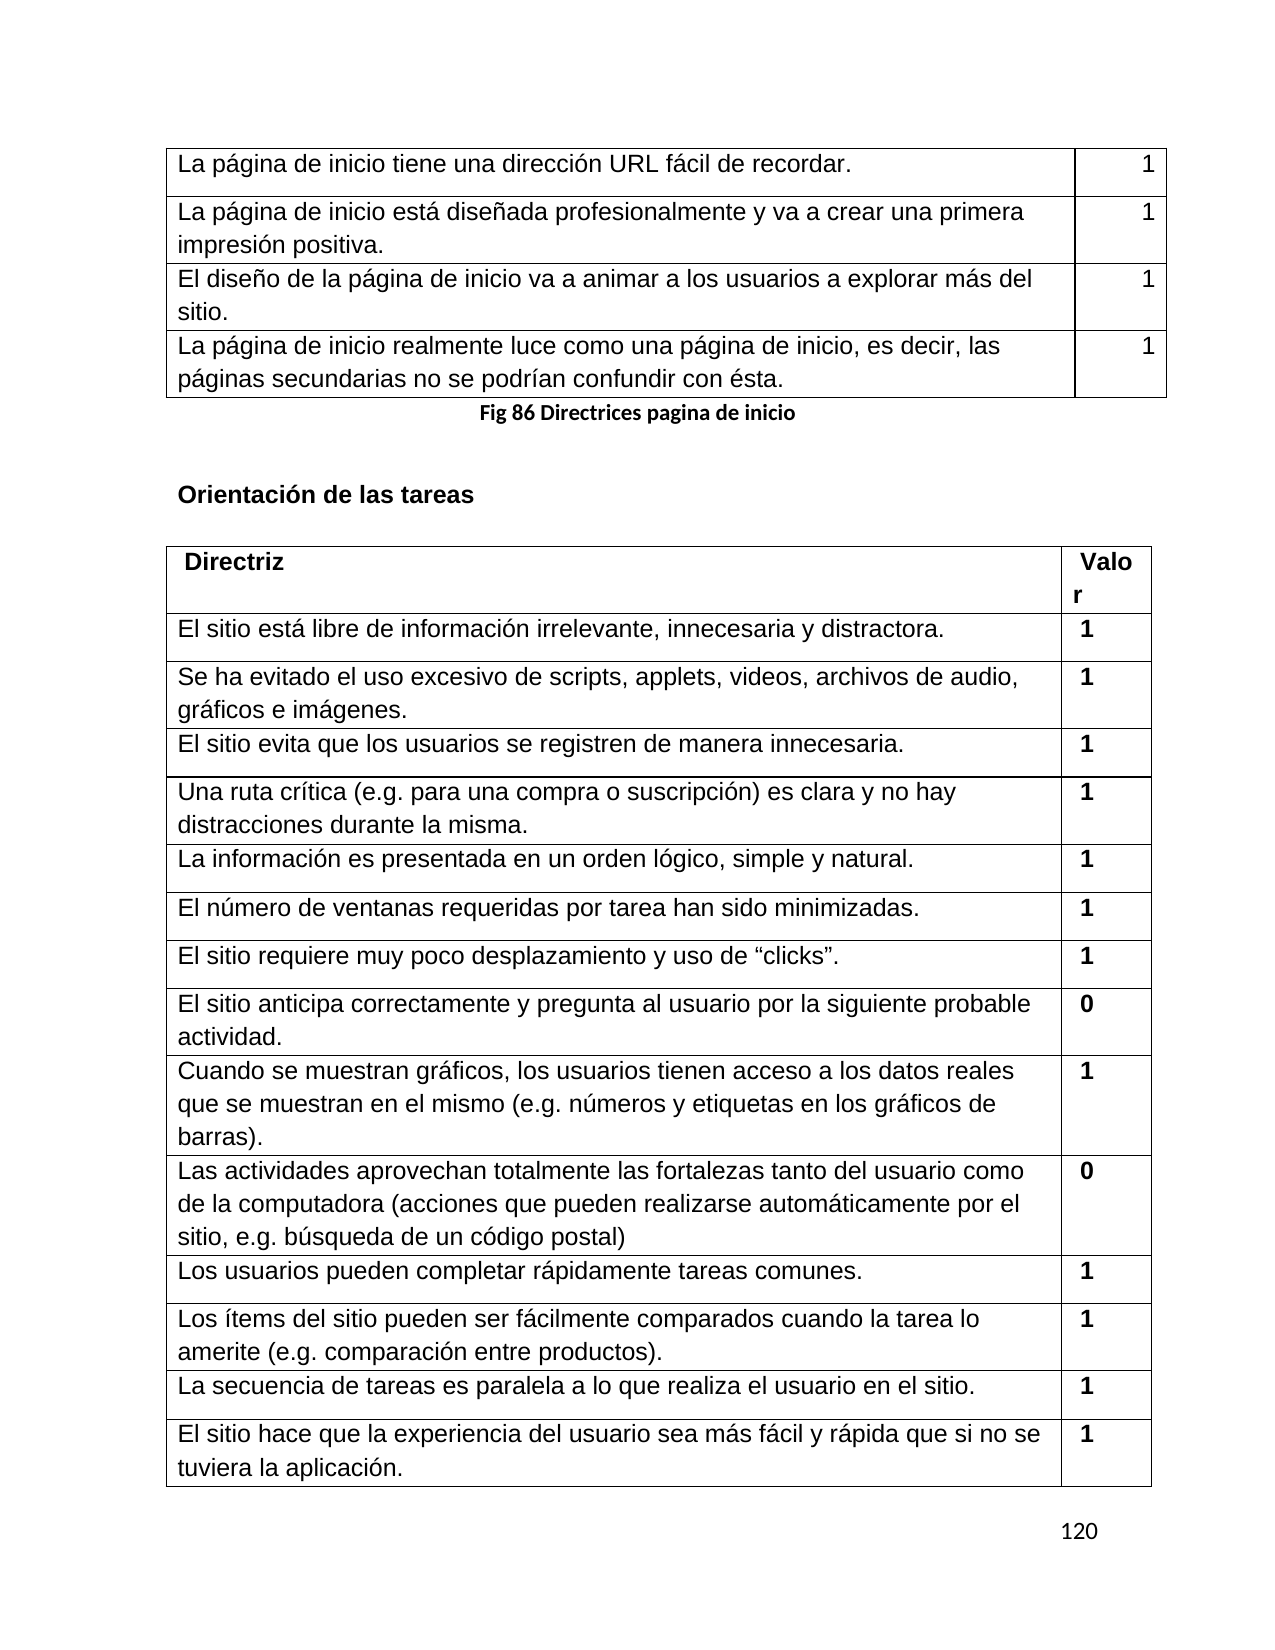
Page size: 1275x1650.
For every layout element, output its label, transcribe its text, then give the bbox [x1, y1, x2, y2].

table_cell 1 [1076, 264, 1166, 330]
text Orientación de las tareas [177, 480, 1098, 509]
table_cell El sitio requiere muy poco desplazamiento y uso de “clicks”. [167, 941, 1061, 988]
table_cell El sitio evita que los usuarios se registren de manera innecesaria. [167, 729, 1061, 776]
table_cell 0 [1062, 1156, 1151, 1255]
table_cell La información es presentada en un orden lógico, simple y natural. [167, 845, 1061, 892]
table_cell La página de inicio tiene una dirección URL fácil de recordar. [167, 149, 1074, 196]
table_cell Los usuarios pueden completar rápidamente tareas comunes. [167, 1256, 1061, 1303]
table_cell 1 [1076, 197, 1166, 263]
table_cell 1 [1062, 614, 1151, 661]
table_cell 1 [1062, 1304, 1151, 1370]
table_cell La secuencia de tareas es paralela a lo que realiza el usuario en el sitio. [167, 1371, 1061, 1418]
table_cell 1 [1062, 1256, 1151, 1303]
table_cell 1 [1062, 1420, 1151, 1486]
table_cell 1 [1062, 729, 1151, 776]
table_header Valor [1062, 547, 1151, 613]
table_cell 1 [1062, 941, 1151, 988]
table_cell 1 [1062, 662, 1151, 728]
table_cell 0 [1062, 989, 1151, 1055]
table_cell 1 [1076, 149, 1166, 196]
table_cell 1 [1062, 893, 1151, 940]
table_cell El sitio anticipa correctamente y pregunta al usuario por la siguiente probable actividad. [167, 989, 1061, 1055]
table_cell El diseño de la página de inicio va a animar a los usuarios a explorar más del sitio. [167, 264, 1074, 330]
table_cell La página de inicio realmente luce como una página de inicio, es decir, las páginas secundarias no se podrían confundir con ésta. [167, 331, 1074, 397]
table_cell El sitio está libre de información irrelevante, innecesaria y distractora. [167, 614, 1061, 661]
table_cell Los ítems del sitio pueden ser fácilmente comparados cuando la tarea lo amerite (e.g. comparación entre productos). [167, 1304, 1061, 1370]
table_cell El número de ventanas requeridas por tarea han sido minimizadas. [167, 893, 1061, 940]
table_cell Una ruta crítica (e.g. para una compra o suscripción) es clara y no hay distracciones durante la misma. [167, 778, 1061, 843]
table_cell Se ha evitado el uso excesivo de scripts, applets, videos, archivos de audio, gráficos e imágenes. [167, 662, 1061, 728]
table_cell La página de inicio está diseñada profesionalmente y va a crear una primera impresión positiva. [167, 197, 1074, 263]
table_cell 1 [1076, 331, 1166, 397]
table_cell Las actividades aprovechan totalmente las fortalezas tanto del usuario como de la computadora (acciones que pueden realizarse automáticamente por el sitio, e.g. búsqueda de un código postal) [167, 1156, 1061, 1255]
table_cell 1 [1062, 1371, 1151, 1418]
table_cell 1 [1062, 845, 1151, 892]
table_cell Cuando se muestran gráficos, los usuarios tienen acceso a los datos reales que se muestran en el mismo (e.g. números y etiquetas en los gráficos de barras). [167, 1056, 1061, 1155]
table_header Directriz [167, 547, 1061, 613]
table_cell 1 [1062, 1056, 1151, 1155]
table_cell 1 [1062, 778, 1151, 843]
table_cell El sitio hace que la experiencia del usuario sea más fácil y rápida que si no se tuviera la aplicación. [167, 1420, 1061, 1486]
